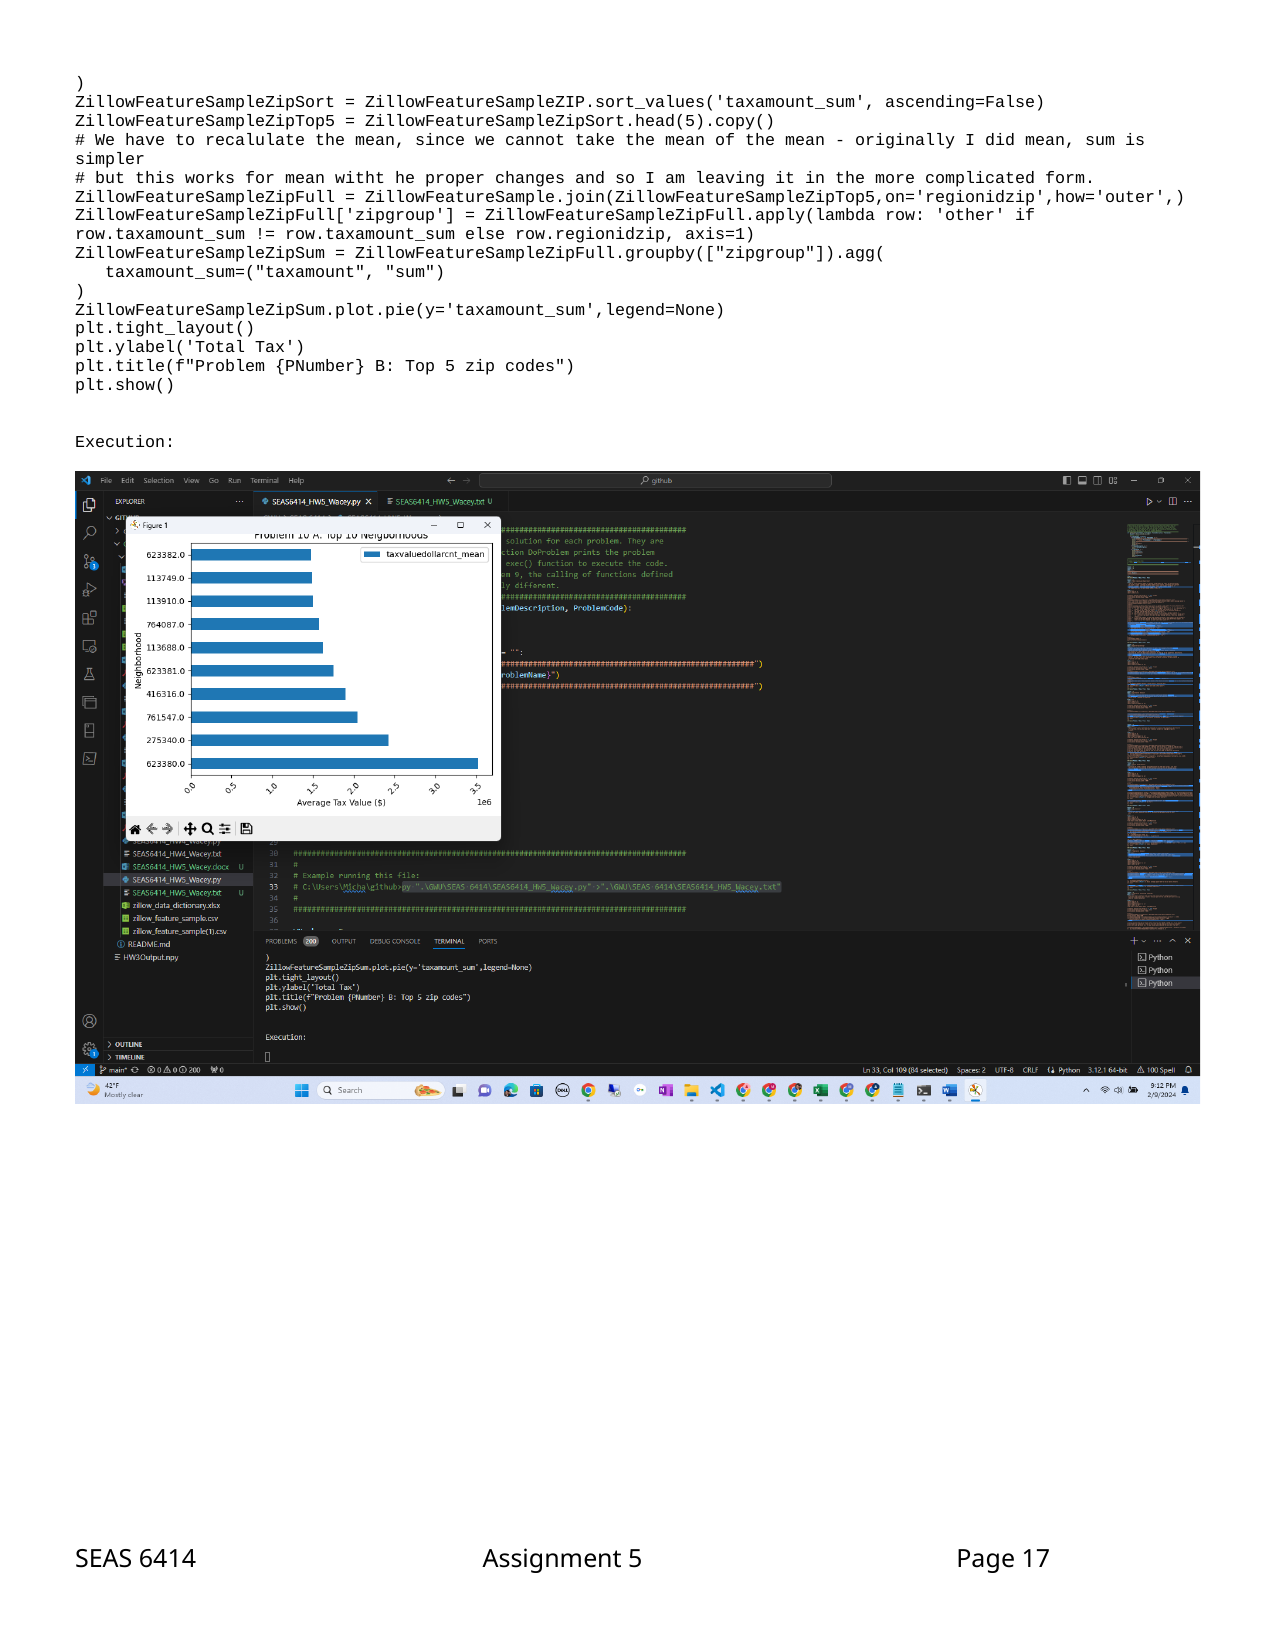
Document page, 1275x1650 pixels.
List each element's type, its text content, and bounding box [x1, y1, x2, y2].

text ZillowFeatureSampleZipSort = ZillowFeatureSampleZIP.sort_values('taxamount_sum', ascending=False) [75, 94, 1200, 113]
text ZillowFeatureSampleZipTop5 = ZillowFeatureSampleZipSort.head(5).copy() [75, 113, 1200, 132]
text ZillowFeatureSampleZipFull = ZillowFeatureSample.join(ZillowFeatureSampleZipTop5,on='regionidzip',how='outer',) [75, 188, 1200, 207]
text plt.title(f"Problem {PNumber} B: Top 5 zip codes") [75, 358, 1200, 377]
text Execution: [75, 433, 1200, 452]
text ) [75, 282, 1200, 301]
text ZillowFeatureSampleZipFull['zipgroup'] = ZillowFeatureSampleZipFull.apply(lambda row: 'other' if row.taxamount_sum != row.taxamount_sum else row.regionidzip, axis=1) [75, 207, 1200, 245]
text # We have to recalulate the mean, since we cannot take the mean of the mean - originally I did mean, sum is simpler [75, 132, 1200, 169]
picture [75, 471, 1200, 1104]
text plt.tight_layout() [75, 320, 1200, 339]
text taxamount_sum=("taxamount", "sum") [75, 263, 1200, 282]
text ) [75, 75, 1200, 94]
text ZillowFeatureSampleZipSum.plot.pie(y='taxamount_sum',legend=None) [75, 301, 1200, 320]
text ZillowFeatureSampleZipSum = ZillowFeatureSampleZipFull.groupby(["zipgroup"]).agg( [75, 245, 1200, 263]
text # but this works for mean witht he proper changes and so I am leaving it in the more complicated form. [75, 169, 1200, 188]
text plt.show() [75, 377, 1200, 396]
text plt.ylabel('Total Tax') [75, 339, 1200, 358]
